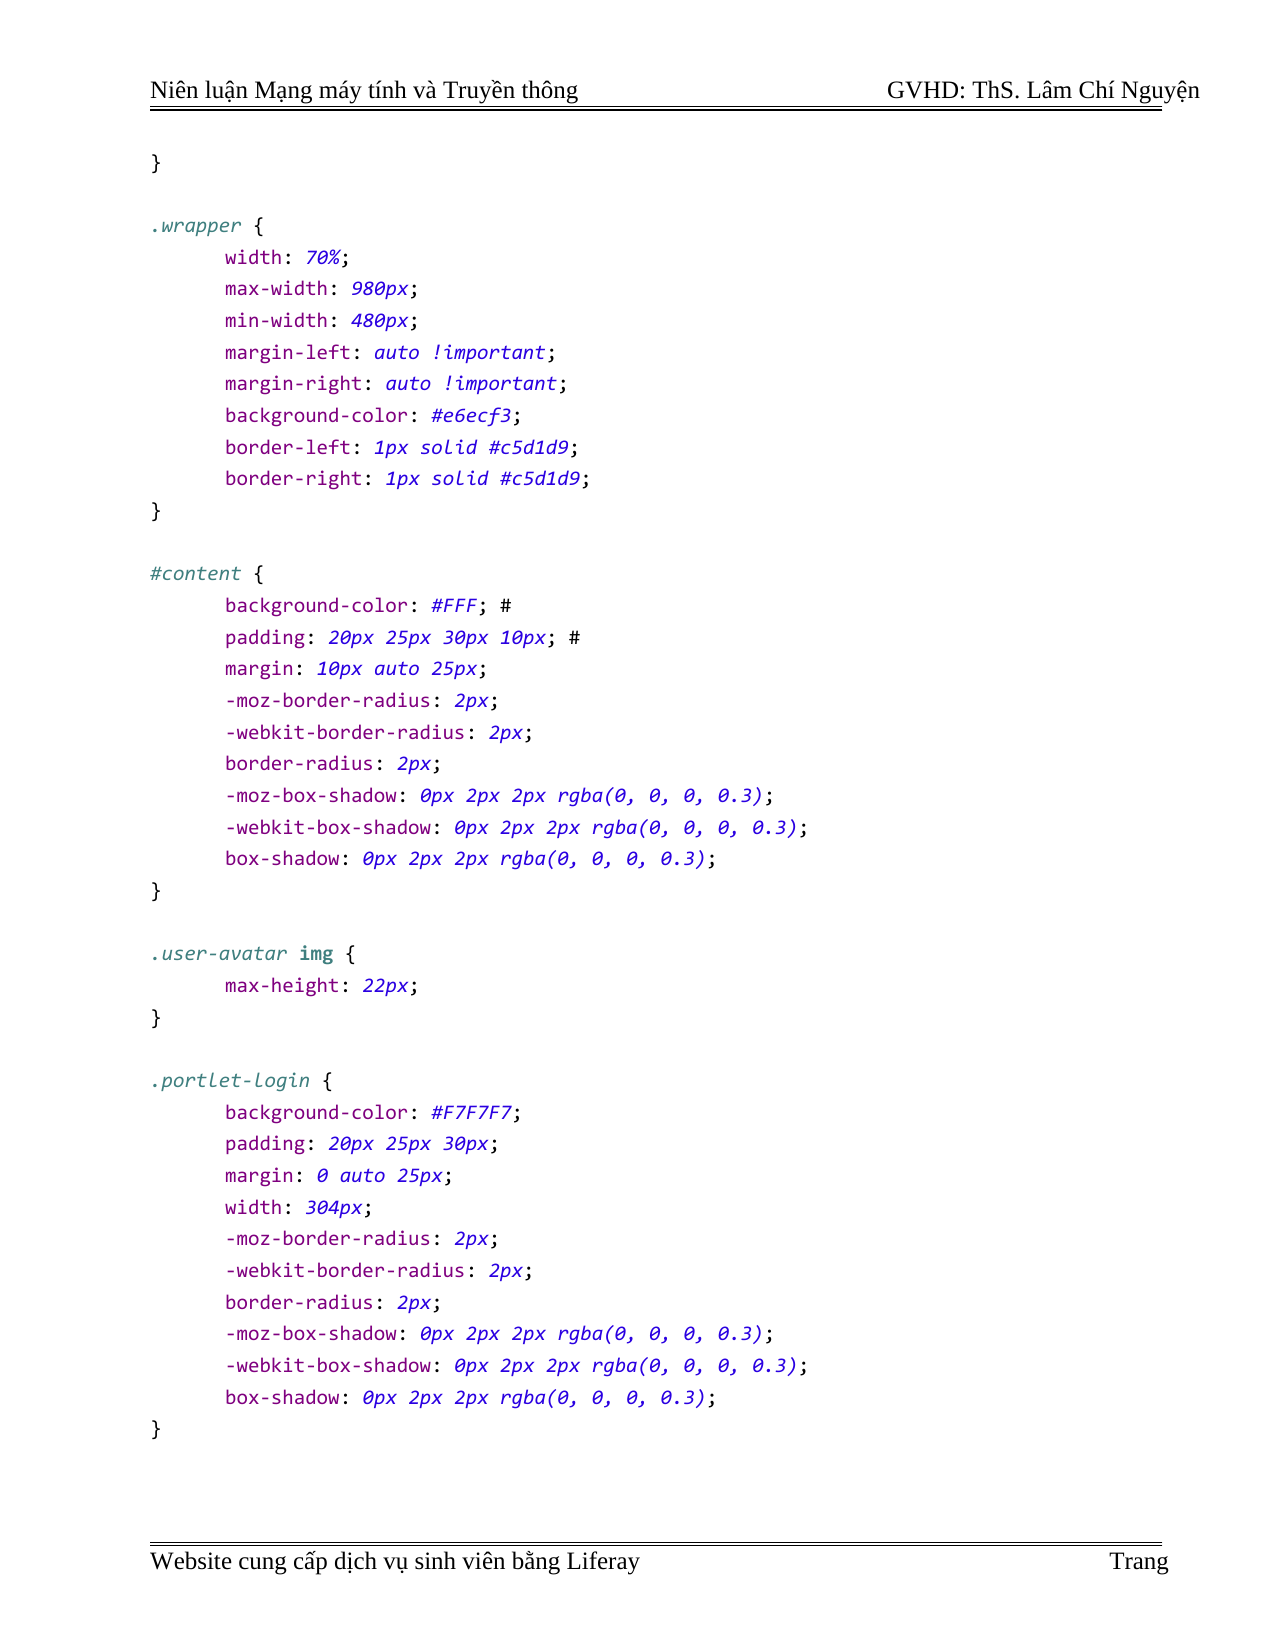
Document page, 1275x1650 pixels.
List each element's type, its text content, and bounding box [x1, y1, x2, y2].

text padding: 20px 25px 30px 10px; # [150, 625, 1162, 649]
text margin-left: auto !important; [150, 340, 1162, 364]
text max-width: 980px; [150, 277, 1162, 301]
text -webkit-box-shadow: 0px 2px 2px rgba(0, 0, 0, 0.3); [150, 815, 1162, 839]
text -webkit-border-radius: 2px; [150, 1258, 1162, 1283]
text -webkit-border-radius: 2px; [150, 720, 1162, 744]
text border-radius: 2px; [150, 752, 1162, 776]
text -moz-border-radius: 2px; [150, 1227, 1162, 1251]
text .wrapper { [150, 213, 1162, 238]
text .portlet-login { [150, 1068, 1162, 1093]
text margin: 10px auto 25px; [150, 657, 1162, 681]
text min-width: 480px; [150, 308, 1162, 333]
text } [150, 498, 1162, 523]
text max-height: 22px; [150, 973, 1162, 998]
text } [150, 878, 1162, 903]
text margin-right: auto !important; [150, 372, 1162, 396]
text background-color: #FFF; # [150, 593, 1162, 618]
text -moz-box-shadow: 0px 2px 2px rgba(0, 0, 0, 0.3); [150, 783, 1162, 808]
text border-left: 1px solid #c5d1d9; [150, 435, 1162, 459]
text } [150, 1417, 1162, 1441]
text } [150, 150, 1162, 174]
text box-shadow: 0px 2px 2px rgba(0, 0, 0, 0.3); [150, 847, 1162, 871]
text padding: 20px 25px 30px; [150, 1132, 1162, 1156]
text -webkit-box-shadow: 0px 2px 2px rgba(0, 0, 0, 0.3); [150, 1353, 1162, 1378]
text width: 304px; [150, 1195, 1162, 1219]
text box-shadow: 0px 2px 2px rgba(0, 0, 0, 0.3); [150, 1385, 1162, 1409]
text background-color: #F7F7F7; [150, 1100, 1162, 1124]
text #content { [150, 562, 1162, 586]
text .user-avatar img { [150, 942, 1162, 966]
text -moz-border-radius: 2px; [150, 688, 1162, 713]
text -moz-box-shadow: 0px 2px 2px rgba(0, 0, 0, 0.3); [150, 1322, 1162, 1346]
text border-right: 1px solid #c5d1d9; [150, 467, 1162, 491]
text margin: 0 auto 25px; [150, 1163, 1162, 1188]
text width: 70%; [150, 245, 1162, 269]
text background-color: #e6ecf3; [150, 403, 1162, 428]
text } [150, 1005, 1162, 1029]
text border-radius: 2px; [150, 1290, 1162, 1314]
